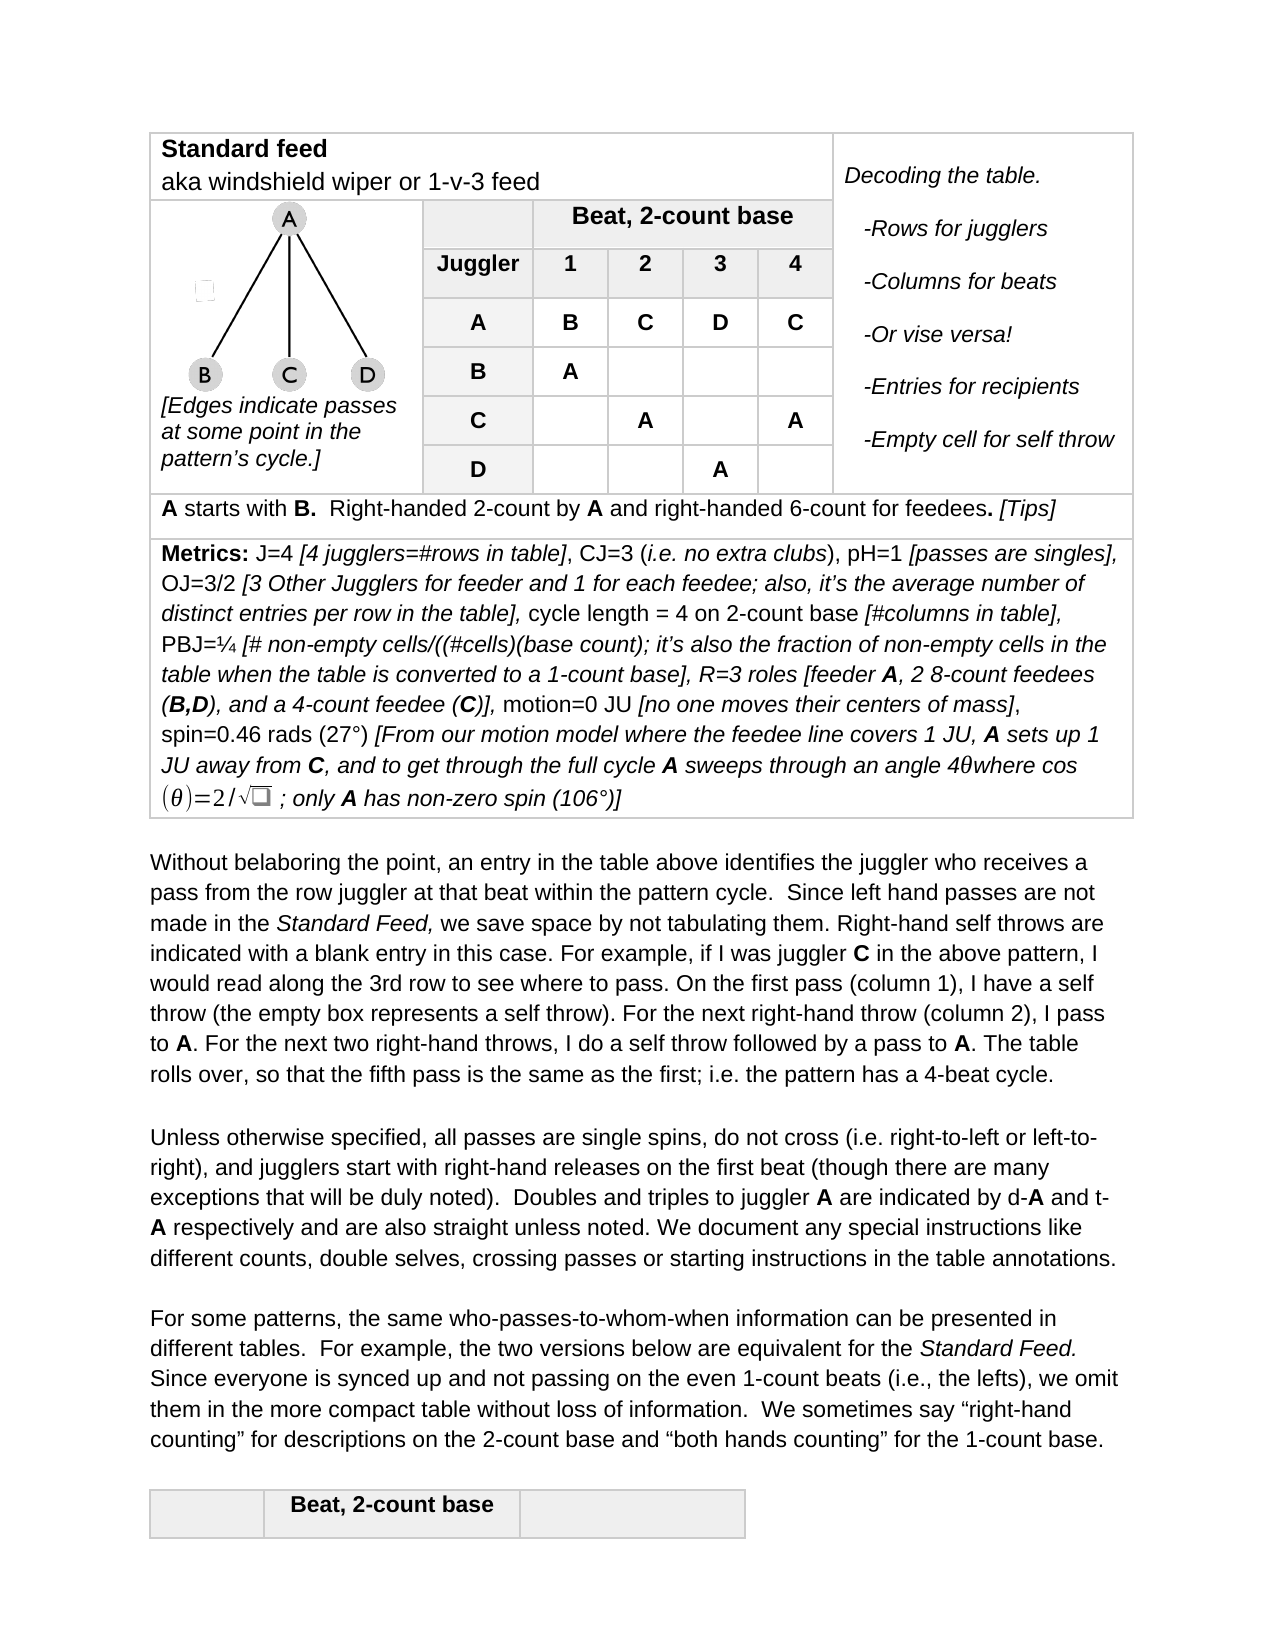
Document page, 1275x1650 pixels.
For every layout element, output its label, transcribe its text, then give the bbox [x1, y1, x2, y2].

table_header [521, 1491, 744, 1537]
table_cell [534, 446, 607, 493]
table_cell A [609, 397, 682, 444]
table_cell C [759, 299, 832, 346]
table_cell 2 [609, 250, 682, 297]
table_cell [534, 397, 607, 444]
table_cell B [534, 299, 607, 346]
table_cell 3 [684, 250, 757, 297]
table_cell A [424, 299, 532, 346]
table_cell D [684, 299, 757, 346]
text For some patterns, the same who-passes-to-whom-when information can be presented in different tables. For example, the two versions below are equivalent for the Standard Feed. Since everyone is synced up and not passing on the even 1-count beats (i.e., the lefts), we omit them in the more compact table without loss of information. We sometimes say “right-hand counting” for descriptions on the 2-count base and “both hands counting” for the 1-count base. [150, 1305, 1125, 1452]
table_cell A [684, 446, 757, 493]
table_cell B [424, 348, 532, 395]
table_cell [759, 446, 832, 493]
table_cell Metrics: J=4 [4 jugglers=#rows in table], CJ=3 (i.e. no extra clubs), pH=1 [passes are singles], OJ=3/2 [3 Other Jugglers for feeder and 1 for each feedee; also, it’s the average number of distinct entries per row in the table], cycle length = 4 on 2-count base [#columns in table], PBJ=¼ [# non-empty cells/((#cells)(base count); it’s also the fraction of non-empty cells in the table when the table is converted to a 1-count base], R=3 roles [feeder A, 2 8-count feedees (B,D), and a 4-count feedee (C)], motion=0 JU [no one moves their centers of mass], spin=0.46 rads (27°) [From our motion model where the feedee line covers 1 JU, A sets up 1 JU away from C, and to get through the full cycle A sweeps through an angle 4where cos ; only A has non-zero spin (106°)] [151, 540, 1132, 817]
table_cell [684, 348, 757, 395]
table_cell C [424, 397, 532, 444]
table_cell [609, 446, 682, 493]
table_cell [424, 201, 532, 247]
table_cell 4 [759, 250, 832, 297]
table_cell D [424, 446, 532, 493]
picture [188, 201, 385, 392]
table_cell A starts with B. Right-handed 2-count by A and right-handed 6-count for feedees. [Tips] [151, 495, 1132, 538]
table_cell Juggler [424, 250, 532, 297]
table_cell A [534, 348, 607, 395]
table_cell A [759, 397, 832, 444]
table_cell Beat, 2-count base [534, 201, 832, 247]
text Without belaboring the point, an entry in the table above identifies the juggler who receives a pass from the row juggler at that beat within the pattern cycle. Since left hand passes are not made in the Standard Feed, we save space by not tabulating them. Right-hand self throws are indicated with a blank entry in this case. For example, if I was juggler C in the above pattern, I would read along the 3rd row to see where to pass. On the first pass (column 1), I have a self throw (the empty box represents a self throw). For the next right-hand throw (column 2), I pass to A. For the next two right-hand throws, I do a self throw followed by a pass to A. The table rolls over, so that the fifth pass is the same as the first; i.e. the pattern has a 4-beat cycle. [150, 849, 1125, 1087]
table_cell [609, 348, 682, 395]
table_cell C [609, 299, 682, 346]
table_cell 1 [534, 250, 607, 297]
table_header Beat, 2-count base [265, 1491, 519, 1537]
table_header [151, 1491, 263, 1537]
text Unless otherwise specified, all passes are single spins, do not cross (i.e. right-to-left or left-to-right), and jugglers start with right-hand releases on the first beat (though there are many exceptions that will be duly noted). Doubles and triples to juggler A are indicated by d-A and t-A respectively and are also straight unless noted. We document any special instructions like different counts, double selves, crossing passes or starting instructions in the table annotations. [150, 1124, 1125, 1271]
table_header Decoding the table. -Rows for jugglers -Columns for beats -Or vise versa! -Entries for recipients -Empty cell for self throw [834, 134, 1132, 493]
table_cell [Edges indicate passes at some point in the pattern’s cycle.] [151, 201, 422, 493]
table_header Standard feed aka windshield wiper or 1-v-3 feed [151, 134, 832, 199]
table_cell [759, 348, 832, 395]
table_cell [684, 397, 757, 444]
